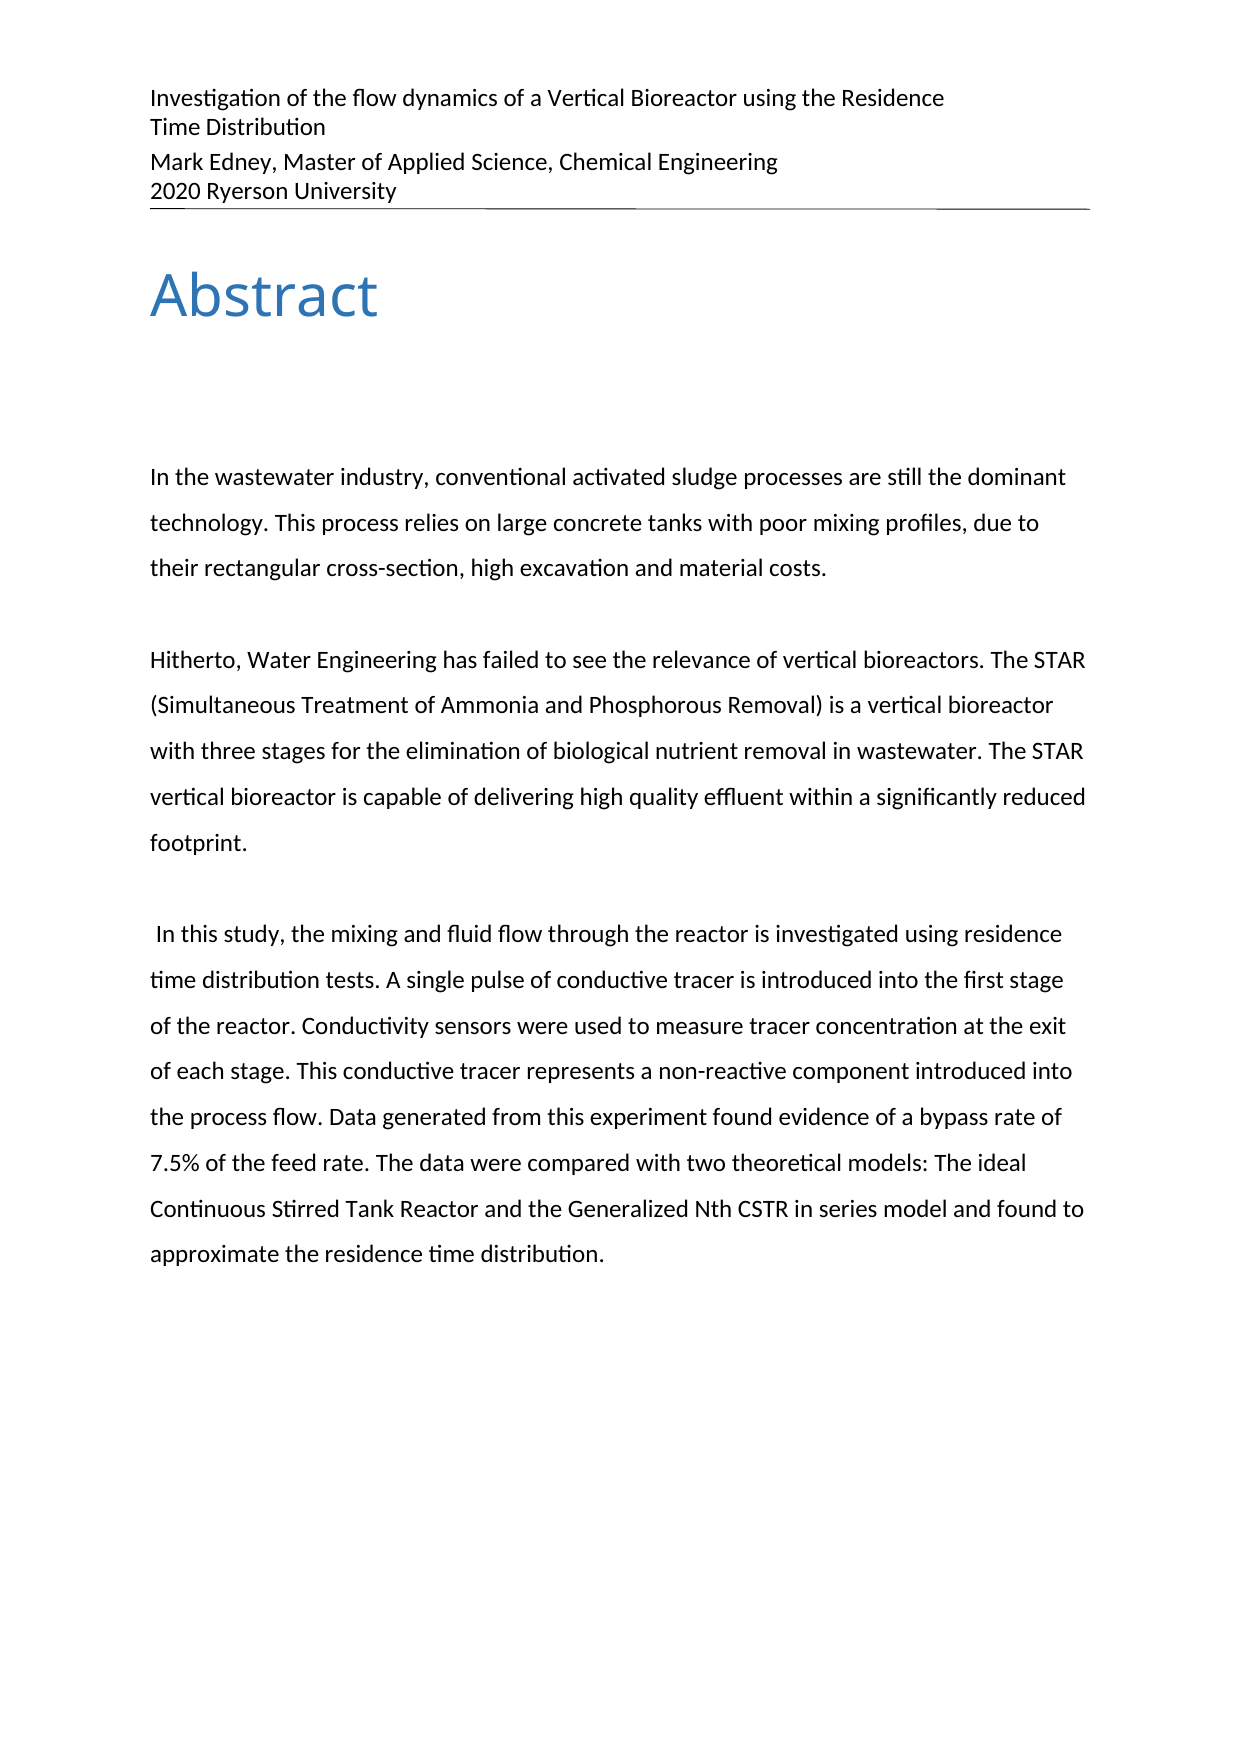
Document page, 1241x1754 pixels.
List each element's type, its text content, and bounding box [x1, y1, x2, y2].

text In this study, the mixing and fluid flow through the reactor is investigated using residence time distribution tests. A single pulse of conductive tracer is introduced into the first stage of the reactor. Conductivity sensors were used to measure tracer concentration at the exit of each stage. This conductive tracer represents a non-reactive component introduced into the process flow. Data generated from this experiment found evidence of a bypass rate of 7.5% of the feed rate. The data were compared with two theoretical models: The ideal Continuous Stirred Tank Reactor and the Generalized Nth CSTR in series model and found to approximate the residence time distribution. [150, 918, 1090, 1269]
text Mark Edney, Master of Applied Science, Chemical Engineering 2020 Ryerson University [150, 147, 829, 206]
subtitle Abstract [150, 253, 1090, 333]
text Hitherto, Water Engineering has failed to see the relevance of vertical bioreactors. The STAR (Simultaneous Treatment of Ammonia and Phosphorous Removal) is a vertical bioreactor with three stages for the elimination of biological nutrient removal in wastewater. The STAR vertical bioreactor is capable of delivering high quality effluent within a significantly reduced footprint. [150, 644, 1090, 857]
text Investigation of the flow dynamics of a Vertical Bioreactor using the Residence Time Distribution [150, 83, 994, 141]
text In the wastewater industry, conventional activated sludge processes are still the dominant technology. This process relies on large concrete tanks with poor mixing profiles, due to their rectangular cross-section, high excavation and material costs. [150, 461, 1090, 583]
